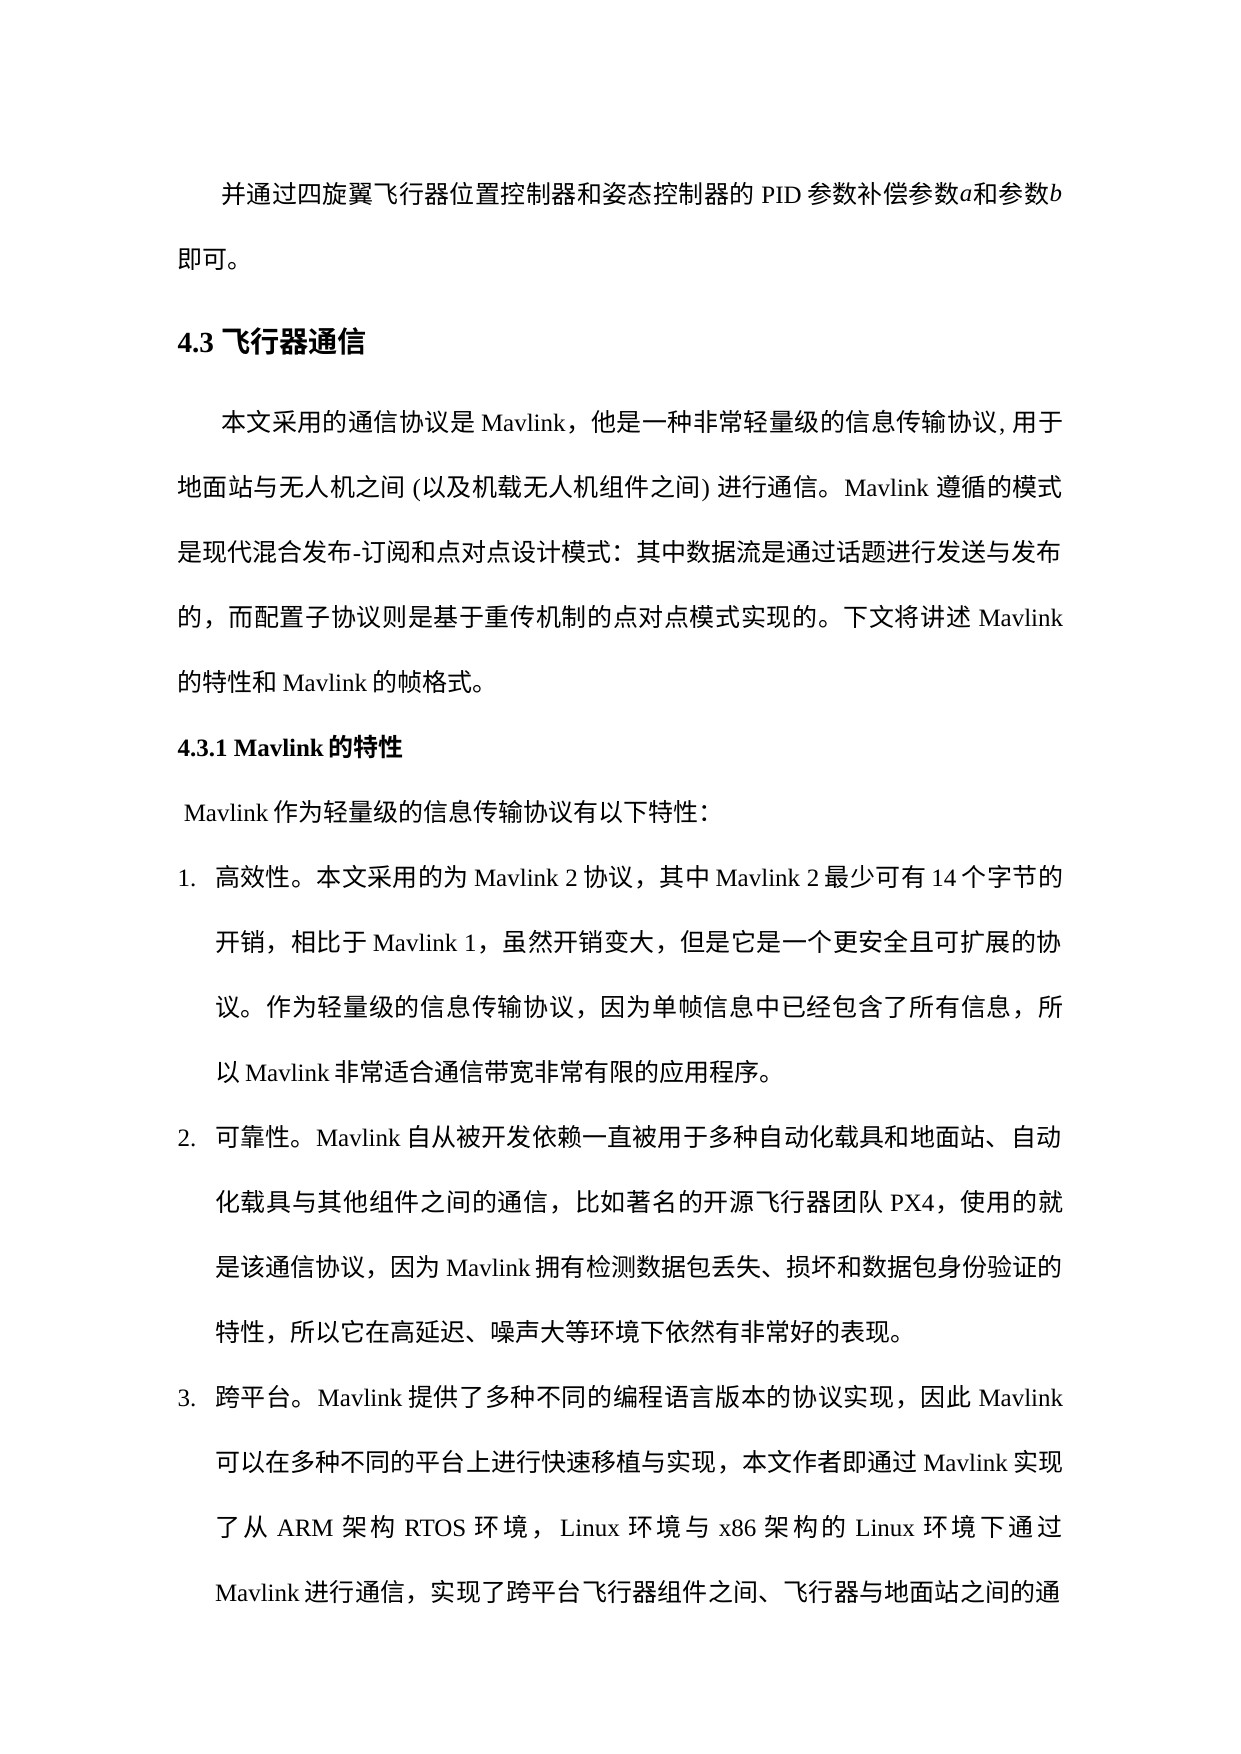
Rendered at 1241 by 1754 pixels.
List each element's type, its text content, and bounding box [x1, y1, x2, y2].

list 高效性。本文采用的为Mavlink 2协议，其中Mavlink 2最少可有14个字节的开销，相比于Mavlink 1，虽然开销变大，但是它是一个更安全且可扩展的协议。作为轻量级的信息传输协议，因为单帧信息中已经包含了所有信息，所以Mavlink非常适合通信带宽非常有限的应用程序。 [177, 843, 1063, 1103]
text Mavlink作为轻量级的信息传输协议有以下特性： [177, 778, 1063, 843]
text 4.3 飞行器通信 [177, 307, 1063, 372]
text 并通过四旋翼飞行器位置控制器和姿态控制器的PID参数补偿参数和参数即可。 [177, 161, 1063, 291]
text 本文采用的通信协议是Mavlink，他是一种非常轻量级的信息传输协议, 用于地面站与无人机之间 (以及机载无人机组件之间) 进行通信。Mavlink 遵循的模式是现代混合发布-订阅和点对点设计模式：其中数据流是通过话题进行发送与发布的，而配置子协议则是基于重传机制的点对点模式实现的。下文将讲述Mavlink的特性和Mavlink的帧格式。 [177, 388, 1063, 713]
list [177, 1363, 1063, 1623]
list 可靠性。Mavlink自从被开发依赖一直被用于多种自动化载具和地面站、自动化载具与其他组件之间的通信，比如著名的开源飞行器团队PX4，使用的就是该通信协议，因为Mavlink拥有检测数据包丢失、损坏和数据包身份验证的特性，所以它在高延迟、噪声大等环境下依然有非常好的表现。 [177, 1103, 1063, 1363]
text 4.3.1 Mavlink的特性 [177, 713, 1063, 778]
